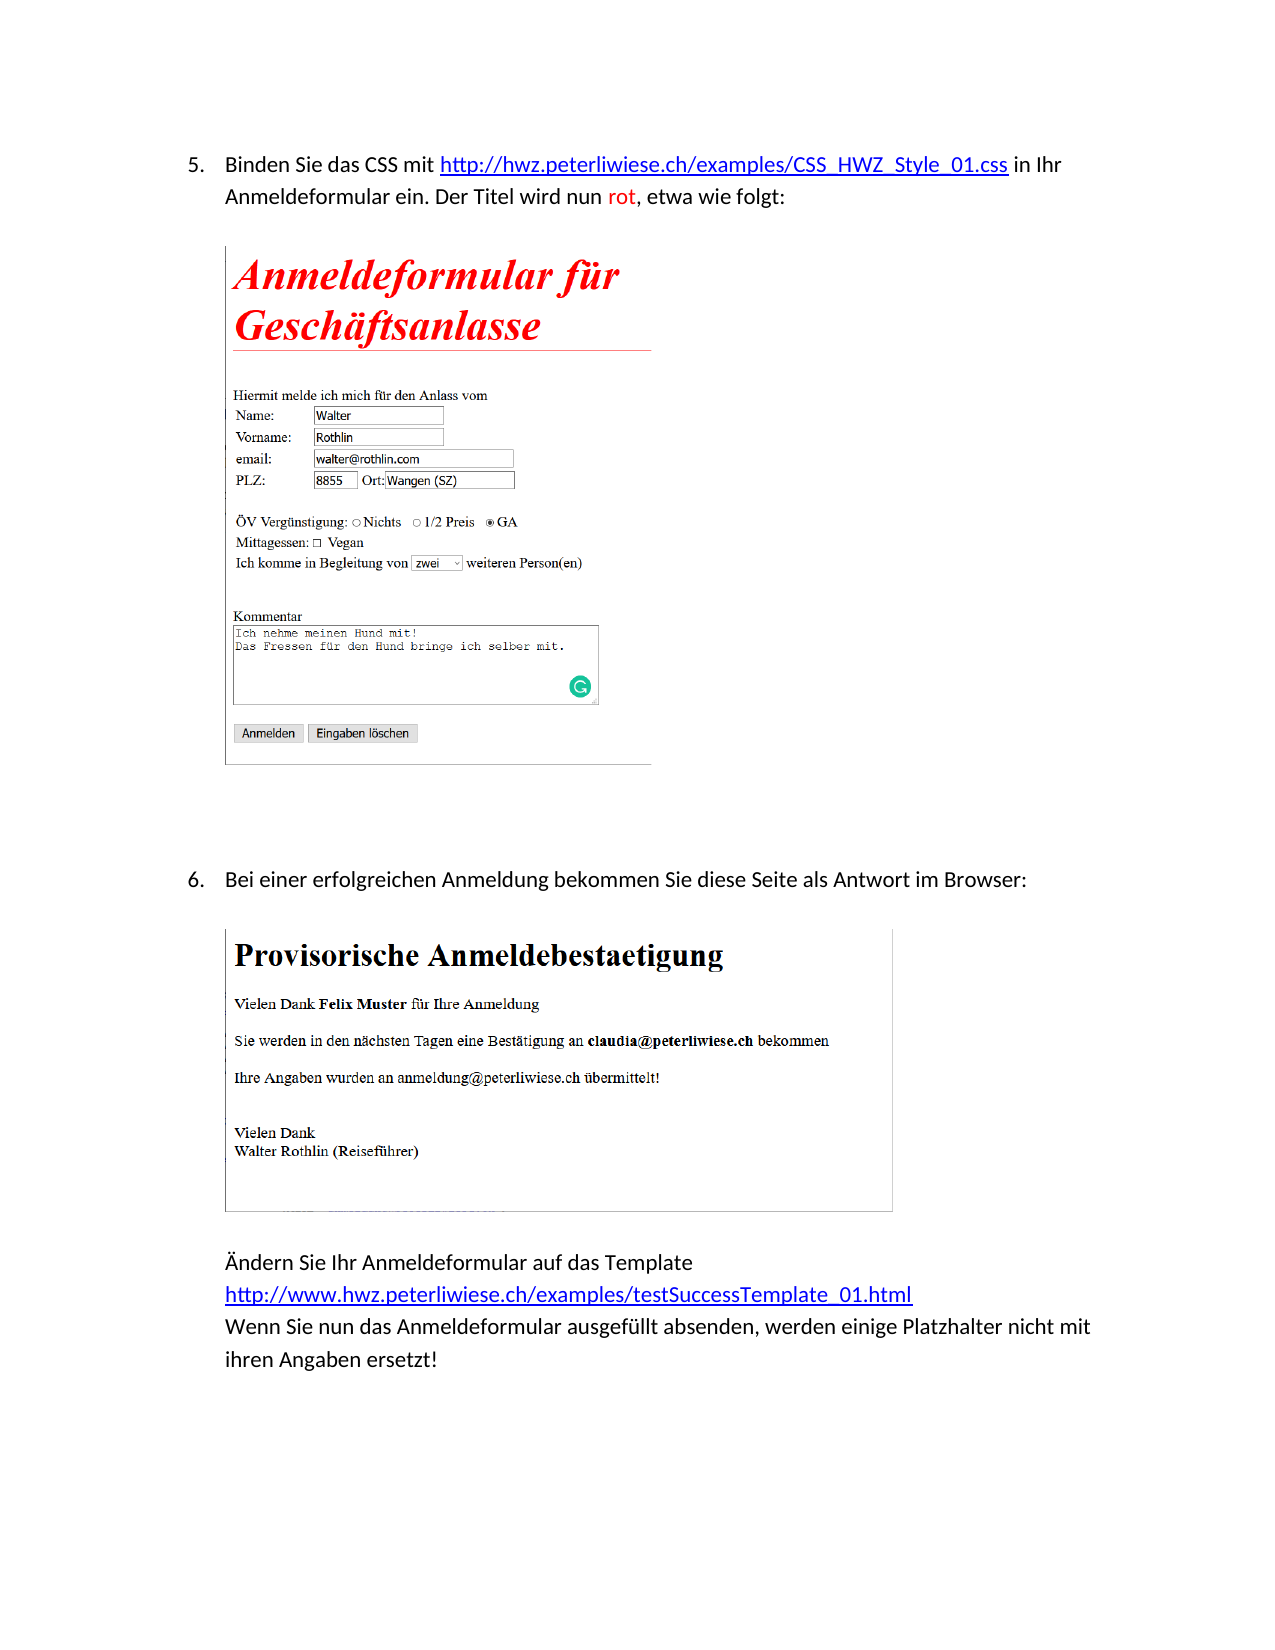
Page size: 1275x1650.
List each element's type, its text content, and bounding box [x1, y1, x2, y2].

picture [225, 246, 652, 765]
list Wenn Sie nun das Anmeldeformular ausgefüllt absenden, werden einige Platzhalter nicht mit ihren Angaben ersetzt! [225, 1312, 1125, 1373]
picture [225, 929, 893, 1212]
